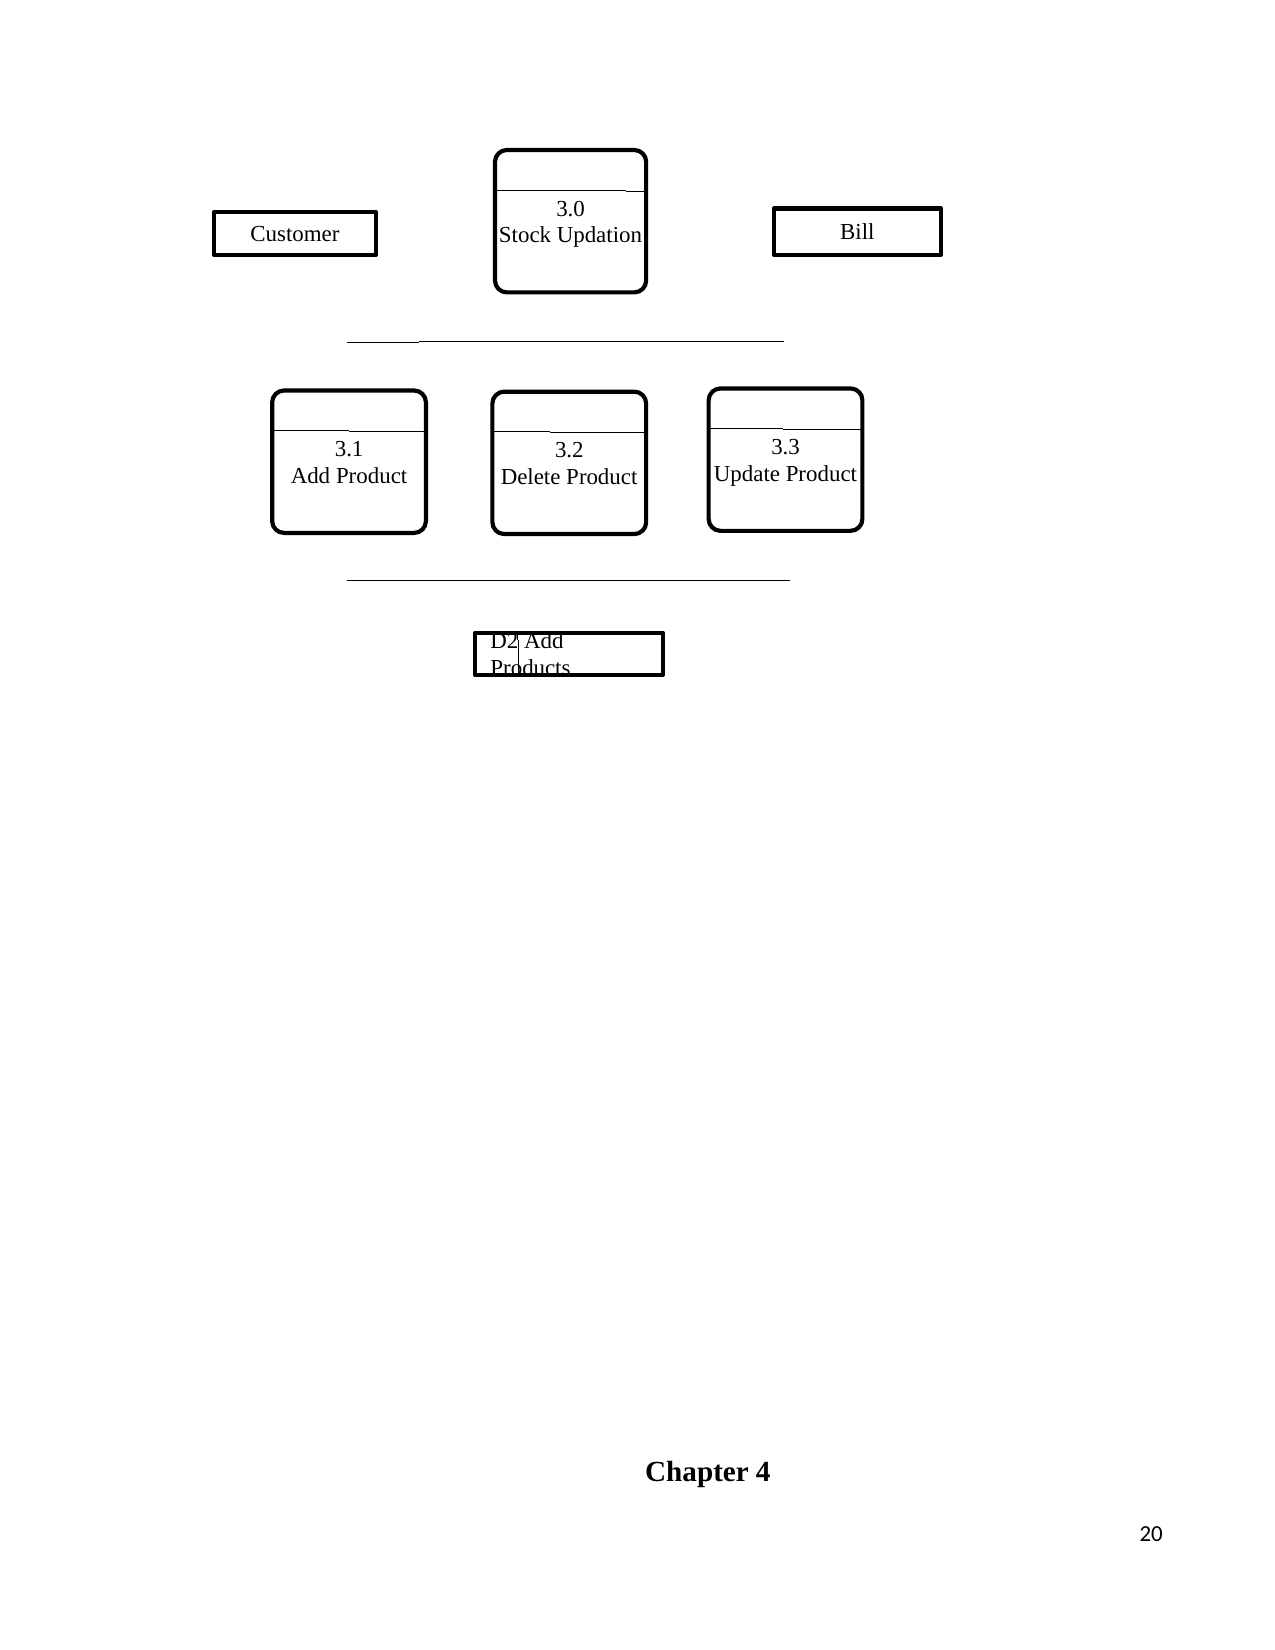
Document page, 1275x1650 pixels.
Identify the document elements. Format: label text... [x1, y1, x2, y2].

text Chapter 4 [570, 1454, 1162, 1487]
